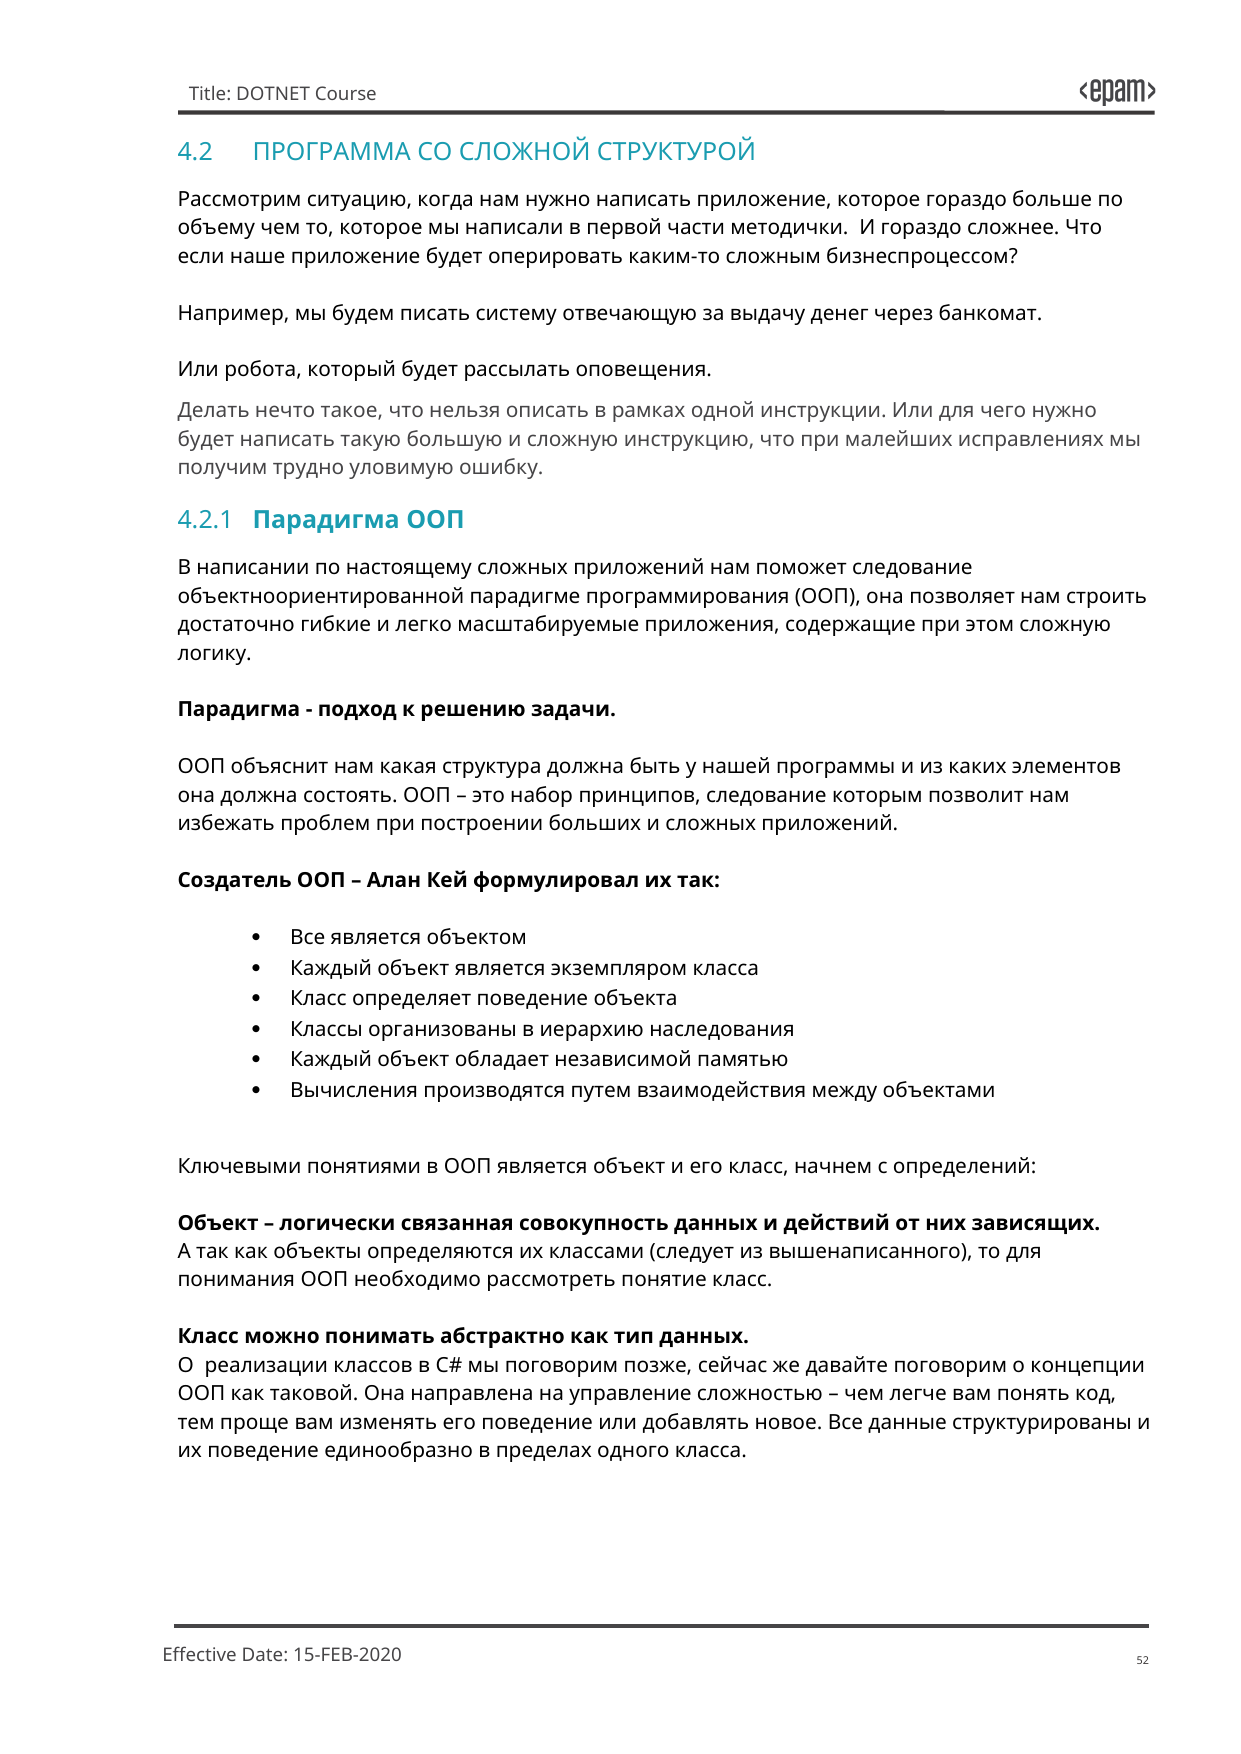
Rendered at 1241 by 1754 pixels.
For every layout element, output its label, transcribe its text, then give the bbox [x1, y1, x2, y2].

text В написании по настоящему сложных приложений нам поможет следование объектноориентированной парадигме программирования (ООП), она позволяет нам строить достаточно гибкие и легко масштабируемые приложения, содержащие при этом сложную логику. [177, 552, 1152, 666]
text А так как объекты определяются их классами (следует из вышенаписанного), то для понимания ООП необходимо рассмотреть понятие класс. [177, 1236, 1152, 1293]
list Классы организованы в иерархию наследования [252, 1014, 1152, 1042]
list Вычисления производятся путем взаимодействия между объектами [252, 1075, 1152, 1103]
text Парадигма - подход к решению задачи. [177, 694, 1152, 723]
text ООП объяснит нам какая структура должна быть у нашей программы и из каких элементов она должна состоять. ООП – это набор принципов, следование которым позволит нам избежать проблем при построении больших и сложных приложений. [177, 751, 1152, 837]
text Ключевыми понятиями в ООП является объект и его класс, начнем с определений: [177, 1151, 1152, 1179]
text Класс можно понимать абстрактно как тип данных. [177, 1321, 1152, 1350]
text Рассмотрим ситуацию, когда нам нужно написать приложение, которое гораздо больше по объему чем то, которое мы написали в первой части методички. И гораздо сложнее. Что если наше приложение будет оперировать каким-то сложным бизнеспроцессом? [177, 184, 1152, 269]
subtitle Парадигма ООП [177, 502, 1152, 536]
subtitle Программа со сложной структурой [177, 133, 1152, 167]
list Все является объектом [252, 922, 1152, 950]
text Создатель ООП – Алан Кей формулировал их так: [177, 865, 1152, 893]
text Объект – логически связанная совокупность данных и действий от них зависящих. [177, 1208, 1152, 1236]
list Каждый объект обладает независимой памятью [252, 1044, 1152, 1073]
list Класс определяет поведение объекта [252, 983, 1152, 1012]
list Каждый объект является экземпляром класса [252, 953, 1152, 981]
text Например, мы будем писать систему отвечающую за выдачу денег через банкомат. [177, 298, 1152, 326]
text О реализации классов в C# мы поговорим позже, сейчас же давайте поговорим о концепции ООП как таковой. Она направлена на управление сложностью – чем легче вам понять код, тем проще вам изменять его поведение или добавлять новое. Все данные структурированы и их поведение единообразно в пределах одного класса. [177, 1350, 1152, 1464]
text Делать нечто такое, что нельзя описать в рамках одной инструкции. Или для чего нужно будет написать такую большую и сложную инструкцию, что при малейших исправлениях мы получим трудно уловимую ошибку. [177, 395, 1152, 481]
text Или робота, который будет рассылать оповещения. [177, 354, 1152, 383]
